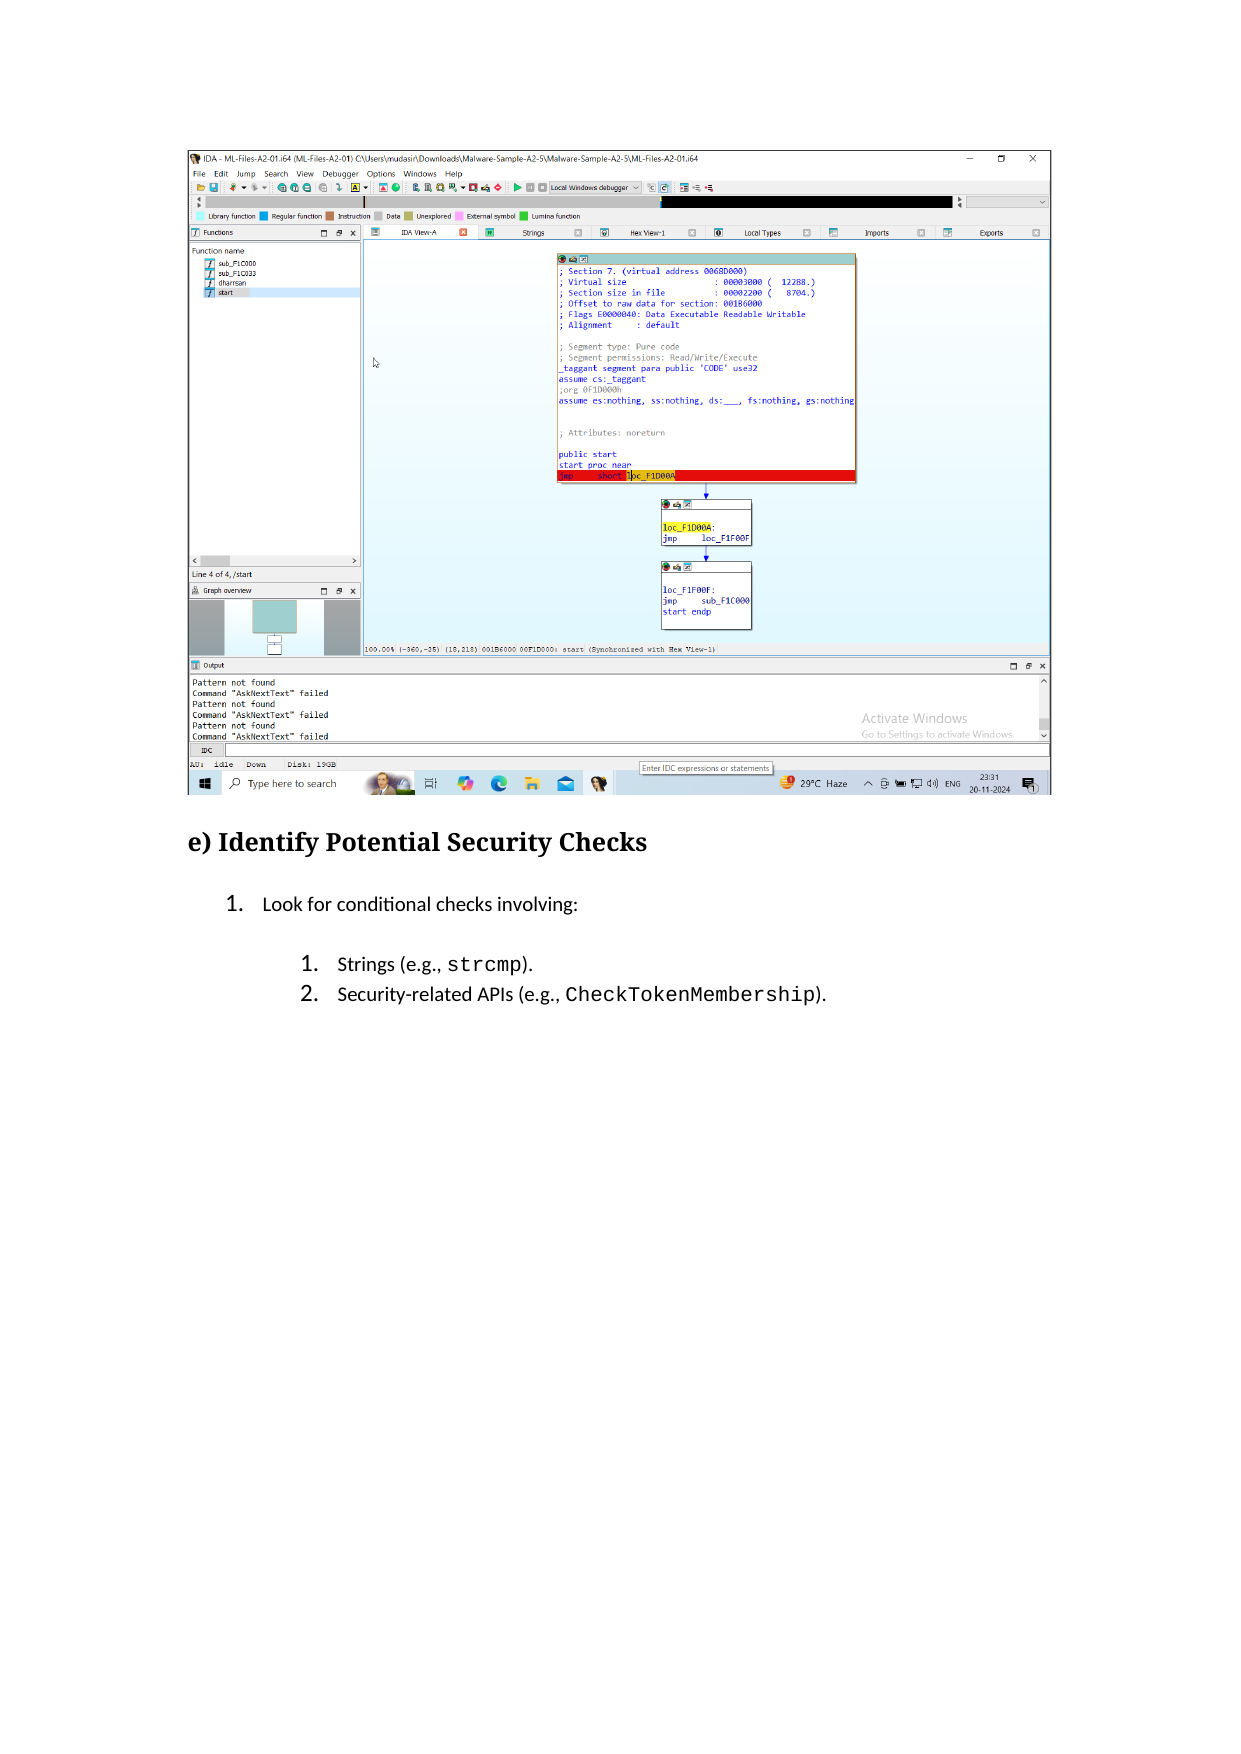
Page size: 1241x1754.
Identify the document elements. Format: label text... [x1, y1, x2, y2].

picture [187, 150, 1052, 795]
list Security-related APIs (e.g., CheckTokenMembership). [300, 978, 1053, 1008]
subtitle e) Identify Potential Security Checks [187, 824, 1053, 858]
list Look for conditional checks involving: [225, 887, 1053, 918]
list Strings (e.g., strcmp). [300, 947, 1053, 978]
